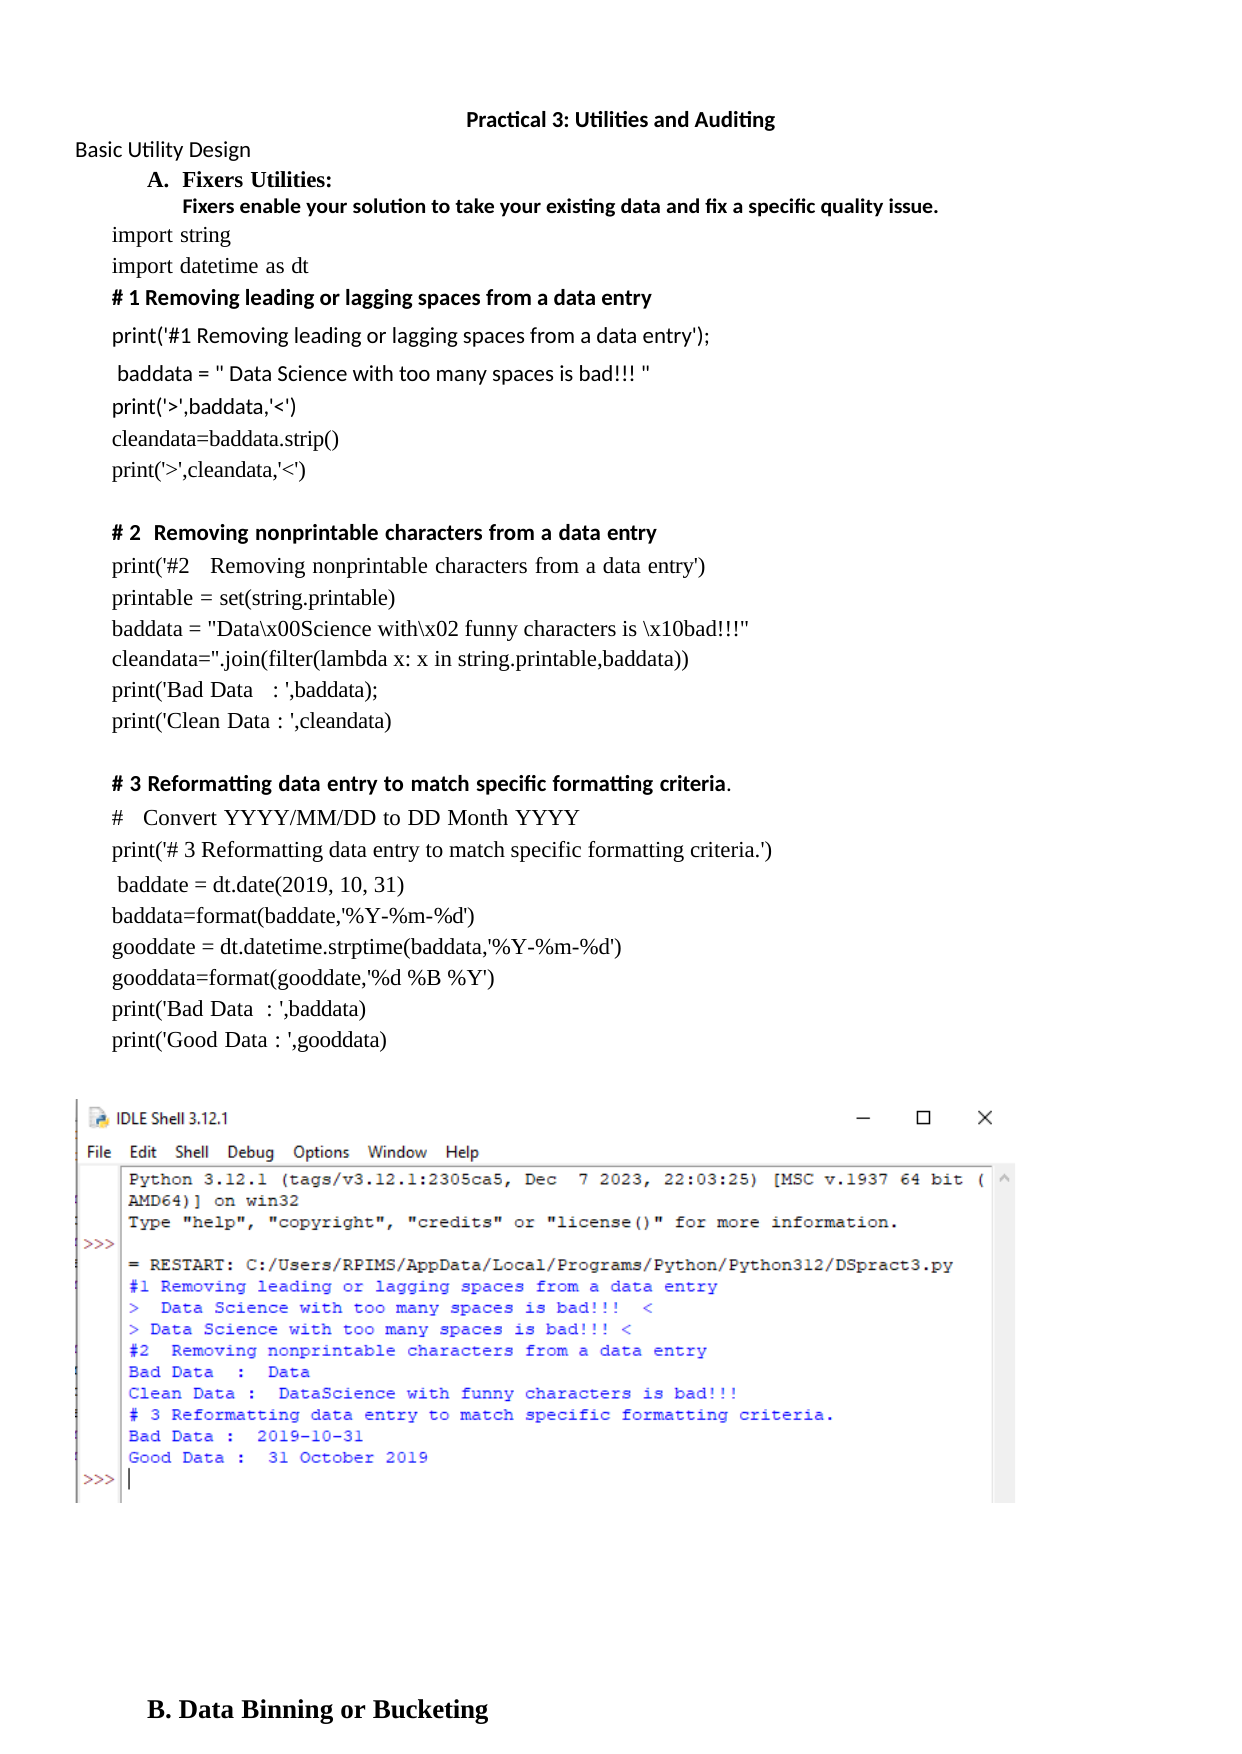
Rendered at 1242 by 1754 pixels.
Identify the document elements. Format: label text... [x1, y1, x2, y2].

text baddata = " Data Science with too many spaces is bad!!! " print('>',baddata,'<') [112, 359, 817, 420]
list Fixers Utilities: [147, 166, 1167, 192]
text print('# 3 Reformatting data entry to match specific formatting criteria.') [112, 836, 899, 862]
subtitle B. Data Binning or Bucketing [147, 1694, 1167, 1725]
text print('Bad Data : ',baddata); [112, 676, 1167, 702]
text gooddate = dt.datetime.strptime(baddata,'%Y-%m-%d') gooddata=format(gooddate,'%d %B %Y') [112, 933, 851, 990]
text print('Clean Data : ',cleandata) [112, 707, 1167, 734]
text Practical 3: Utilities and Auditing [75, 105, 1167, 133]
text baddata=format(baddate,'%Y-%m-%d') [112, 902, 1167, 928]
text # 2 Removing nonprintable characters from a data entry [112, 518, 1167, 546]
text # Convert YYYY/MM/DD to DD Month YYYY [112, 804, 1167, 831]
text # 3 Reformatting data entry to match specific formatting criteria. [112, 769, 1167, 797]
picture [75, 1099, 1016, 1503]
text print('Good Data : ',gooddata) [112, 1026, 1167, 1052]
text Fixers enable your solution to take your existing data and fix a specific quality issue. [182, 193, 1167, 218]
text # 1 Removing leading or lagging spaces from a data entry [112, 283, 817, 312]
text import string [112, 221, 1167, 247]
text cleandata=baddata.strip() print('>',cleandata,'<') [112, 425, 538, 482]
text Basic Utility Design [75, 135, 1167, 163]
text printable = set(string.printable) [112, 583, 1167, 610]
text print('Bad Data : ',baddata) [112, 995, 1167, 1021]
text baddata = "Data\x00Science with\x02 funny characters is \x10bad!!!" cleandata=''.join(filter(lambda x: x in string.printable,baddata)) [112, 614, 1006, 672]
text baddate = dt.date(2019, 10, 31) [112, 871, 899, 898]
text print('#2 Removing nonprintable characters from a data entry') [112, 552, 1167, 579]
text print('#1 Removing leading or lagging spaces from a data entry'); [112, 321, 817, 349]
text import datetime as dt [112, 252, 1167, 278]
